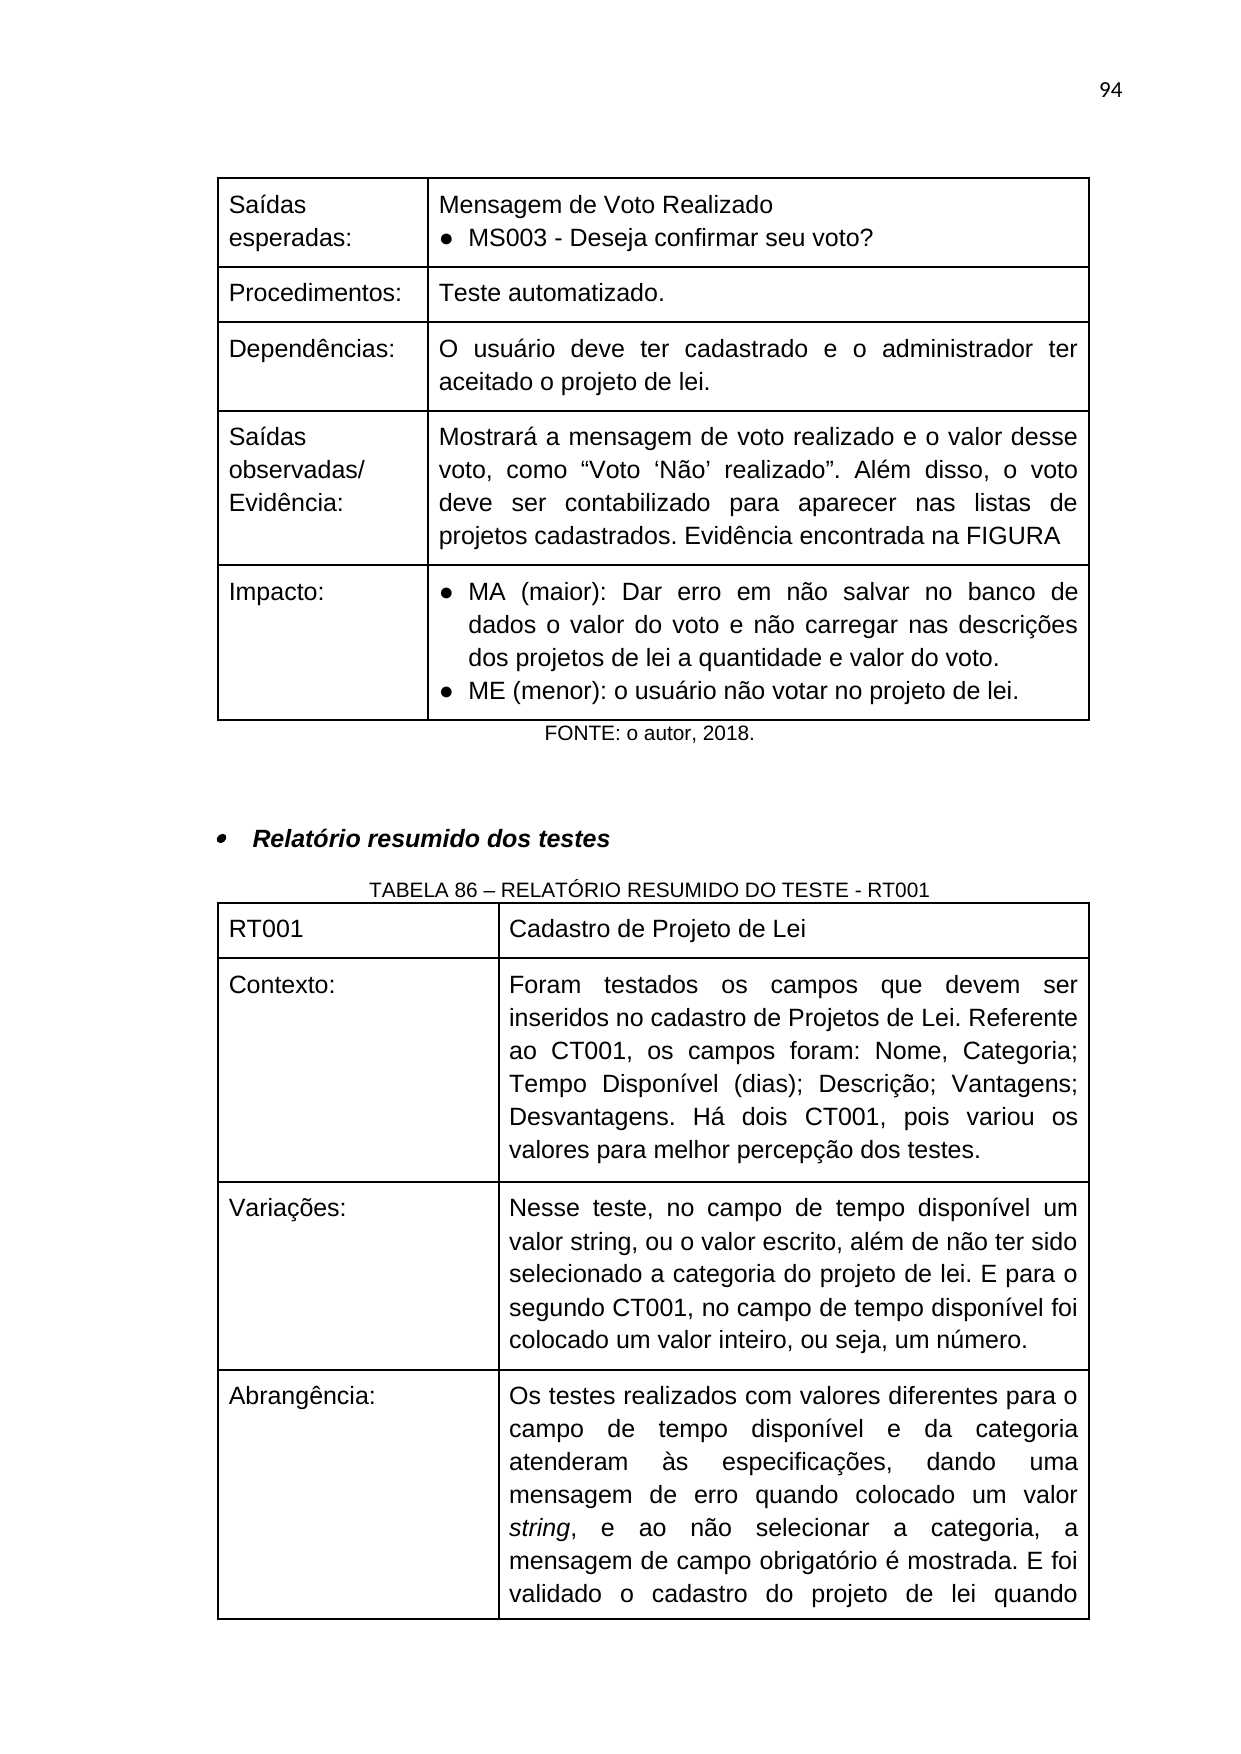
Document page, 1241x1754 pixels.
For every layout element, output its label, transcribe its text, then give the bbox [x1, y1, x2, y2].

table_cell Impacto: [219, 566, 427, 719]
table_cell Nesse teste, no campo de tempo disponível um valor string, ou o valor escrito, além de não ter sido selecionado a categoria do projeto de lei. E para o segundo CT001, no campo de tempo disponível foi colocado um valor inteiro, ou seja, um número. [500, 1183, 1088, 1368]
table_header Cadastro de Projeto de Lei [500, 904, 1088, 957]
table_cell Procedimentos: [219, 268, 427, 321]
text FONTE: o autor, 2018. [177, 721, 1122, 745]
table_cell Dependências: [219, 323, 427, 410]
table_cell Saídas observadas/ Evidência: [219, 412, 427, 564]
table_cell Teste automatizado. [429, 268, 1088, 321]
table_cell Abrangência: [219, 1371, 498, 1618]
table_cell Mensagem de Voto Realizado MS003 - Deseja confirmar seu voto? [429, 179, 1088, 266]
list Relatório resumido dos testes [215, 824, 1122, 853]
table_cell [500, 1371, 1088, 1618]
text TABELA 86 – RELATÓRIO RESUMIDO DO TESTE - RT001 [177, 878, 1122, 902]
table_header RT001 [219, 904, 498, 957]
table_cell MA (maior): Dar erro em não salvar no banco de dados o valor do voto e não carregar nas descrições dos projetos de lei a quantidade e valor do voto. ME (menor): o usuário não votar no projeto de lei. [429, 566, 1088, 719]
table_cell Saídas esperadas: [219, 179, 427, 266]
table_cell Mostrará a mensagem de voto realizado e o valor desse voto, como “Voto ‘Não’ realizado”. Além disso, o voto deve ser contabilizado para aparecer nas listas de projetos cadastrados. Evidência encontrada na FIGURA [429, 412, 1088, 564]
table_cell Foram testados os campos que devem ser inseridos no cadastro de Projetos de Lei. Referente ao CT001, os campos foram: Nome, Categoria; Tempo Disponível (dias); Descrição; Vantagens; Desvantagens. Há dois CT001, pois variou os valores para melhor percepção dos testes. [500, 959, 1088, 1181]
table_cell Contexto: [219, 959, 498, 1181]
table_cell Variações: [219, 1183, 498, 1368]
table_cell O usuário deve ter cadastrado e o administrador ter aceitado o projeto de lei. [429, 323, 1088, 410]
